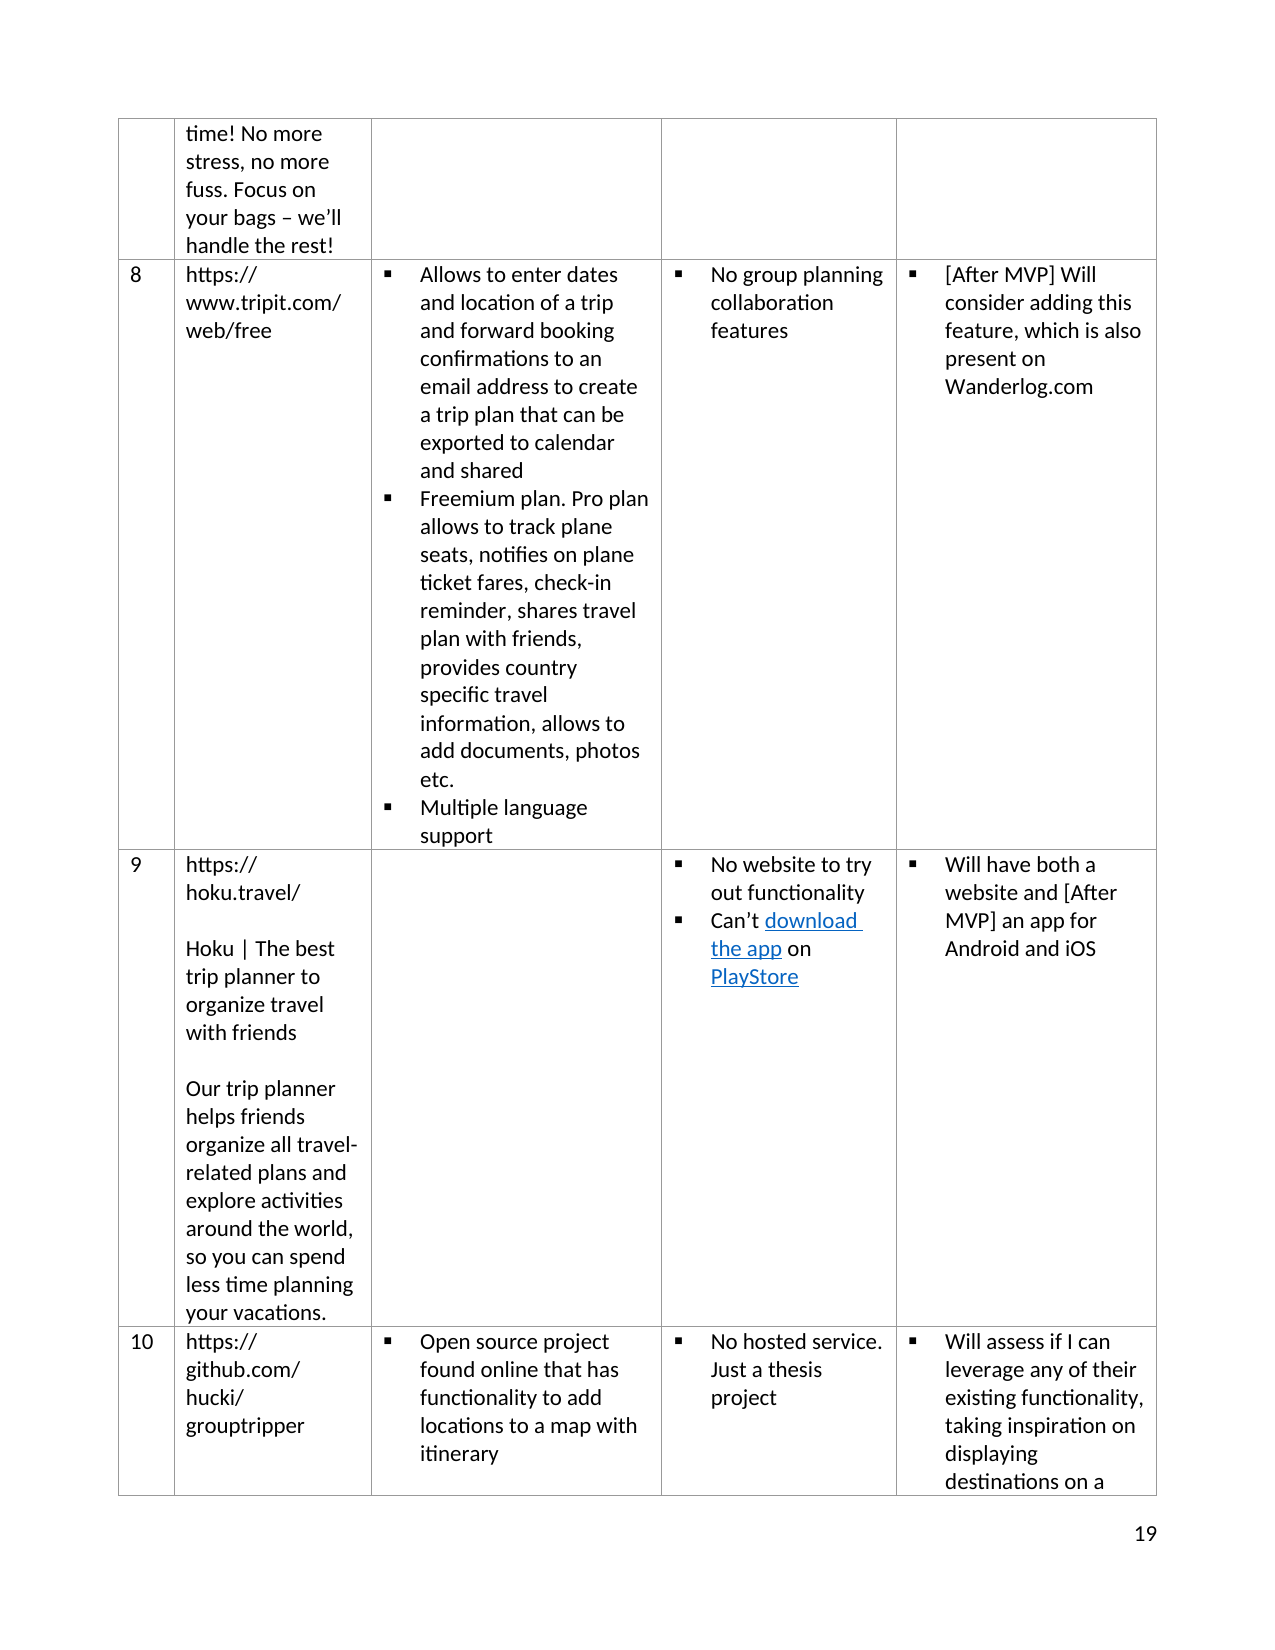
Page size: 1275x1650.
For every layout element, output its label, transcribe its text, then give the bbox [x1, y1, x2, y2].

table_cell https://hoku.travel/ Hoku | The best trip planner to organize travel with friends Our trip planner helps friends organize all travel-related plans and explore activities around the world, so you can spend less time planning your vacations. [175, 850, 371, 1326]
table_cell No group planning collaboration features [662, 260, 896, 849]
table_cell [175, 119, 371, 259]
table_cell 10 [119, 1327, 174, 1495]
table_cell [372, 119, 661, 259]
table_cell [175, 1327, 371, 1495]
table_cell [662, 1327, 896, 1495]
table_cell [372, 850, 661, 1326]
table_cell 9 [119, 850, 174, 1326]
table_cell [897, 1327, 1156, 1495]
table_cell [After MVP] Will consider adding this feature, which is also present on Wanderlog.com [897, 260, 1156, 849]
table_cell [372, 1327, 661, 1495]
table_cell Will have both a website and [After MVP] an app for Android and iOS [897, 850, 1156, 1326]
table_cell No website to try out functionality Can’t download the app on PlayStore [662, 850, 896, 1326]
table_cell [662, 119, 896, 259]
table_cell Allows to enter dates and location of a trip and forward booking confirmations to an email address to create a trip plan that can be exported to calendar and shared Freemium plan. Pro plan allows to track plane seats, notifies on plane ticket fares, check-in reminder, shares travel plan with friends, provides country specific travel information, allows to add documents, photos etc. Multiple language support [372, 260, 661, 849]
table_cell 8 [119, 260, 174, 849]
table_cell https://www.tripit.com/web/free [175, 260, 371, 849]
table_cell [897, 119, 1156, 259]
table_cell 7 [119, 119, 174, 259]
